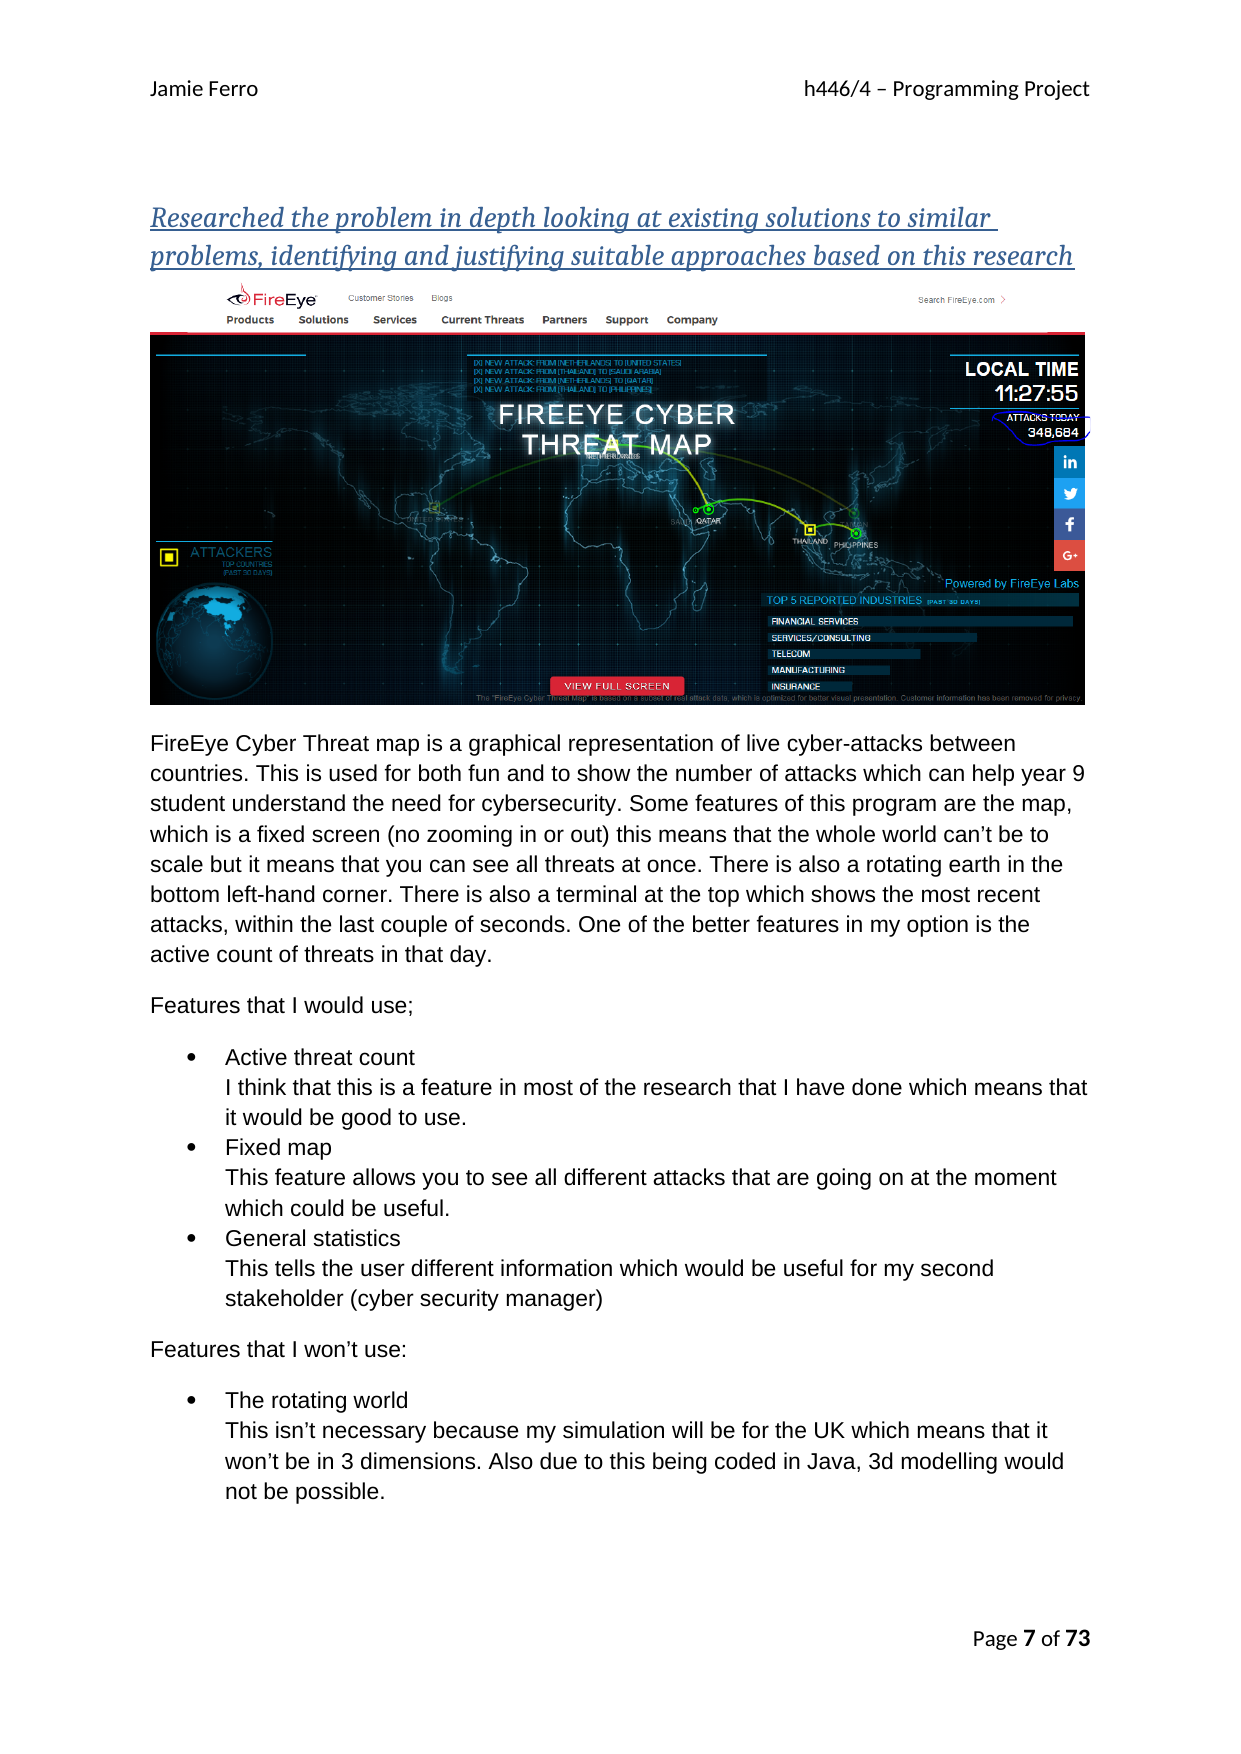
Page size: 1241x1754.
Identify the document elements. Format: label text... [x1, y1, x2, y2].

list General statistics This tells the user different information which would be useful for my second stakeholder (cyber security manager) [187, 1225, 1090, 1312]
list Fixed map This feature allows you to see all different attacks that are going on at the moment which could be useful. [187, 1134, 1090, 1221]
list The rotating world This isn’t necessary because my simulation will be for the UK which means that it won’t be in 3 dimensions. Also due to this being coded in Java, 3d modelling would not be possible. [187, 1387, 1090, 1504]
text FireEye Cyber Threat map is a graphical representation of live cyber-attacks between countries. This is used for both fun and to show the number of attacks which can help year 9 student understand the need for cybersecurity. Some features of this program are the map, which is a fixed screen (no zooming in or out) this means that the whole world can’t be to scale but it means that you can see all threats at once. There is also a rotating earth in the bottom left-hand corner. There is also a terminal at the top which shows the most recent attacks, within the last couple of seconds. One of the better features in my option is the active count of threats in that day. [150, 730, 1090, 968]
list Active threat count I think that this is a feature in most of the research that I have done which means that it would be good to use. [187, 1043, 1090, 1130]
subtitle Researched the problem in depth looking at existing solutions to similar problems, identifying and justifying suitable approaches based on this research [150, 201, 1090, 273]
text Features that I would use; [150, 992, 1090, 1019]
text Features that I won’t use: [150, 1336, 1090, 1363]
picture [150, 278, 1091, 705]
